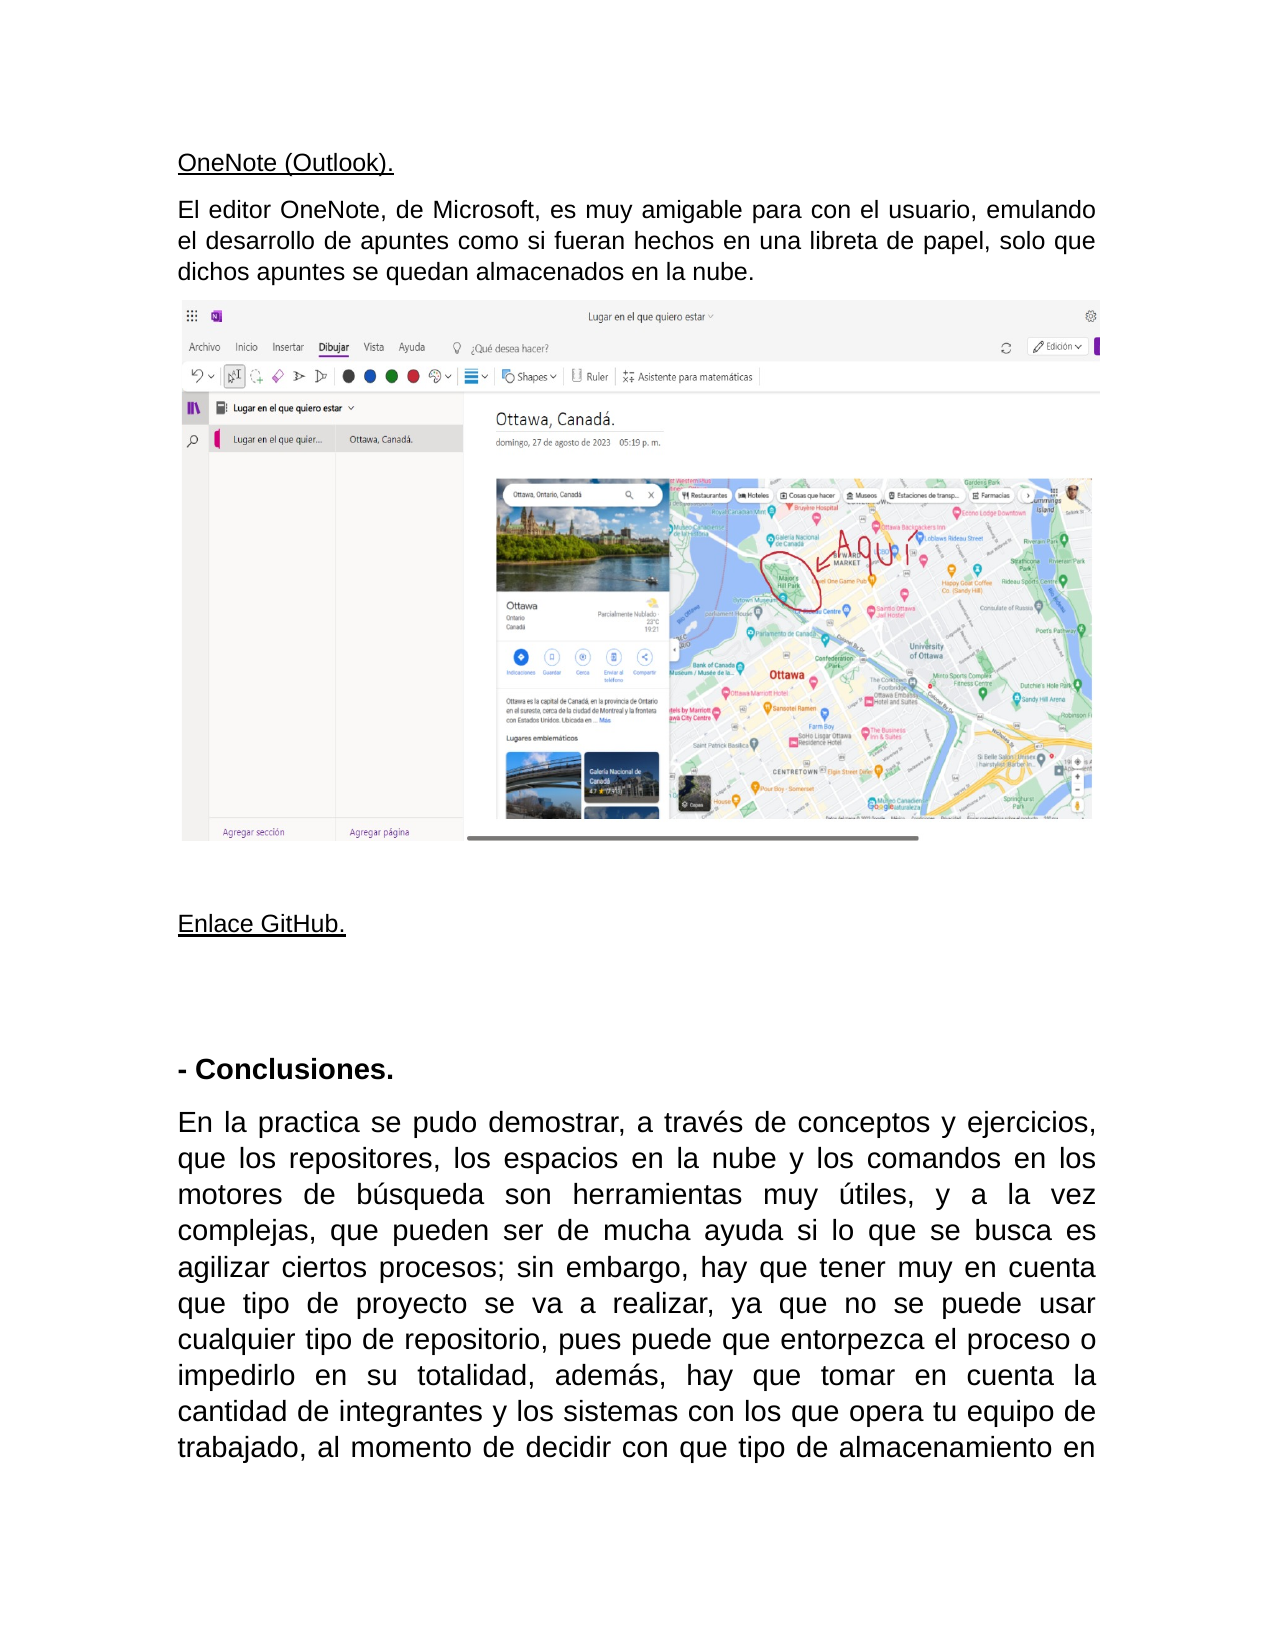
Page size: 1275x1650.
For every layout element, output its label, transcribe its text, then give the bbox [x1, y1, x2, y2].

text - Conclusiones. [177, 1052, 1098, 1086]
text OneNote (Outlook). [177, 148, 1098, 176]
picture [181, 300, 1100, 841]
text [177, 1105, 1098, 1464]
text Enlace GitHub. [177, 909, 1098, 938]
text El editor OneNote, de Microsoft, es muy amigable para con el usuario, emulando el desarrollo de apuntes como si fueran hechos en una libreta de papel, solo que dichos apuntes se quedan almacenados en la nube. [177, 195, 1098, 286]
